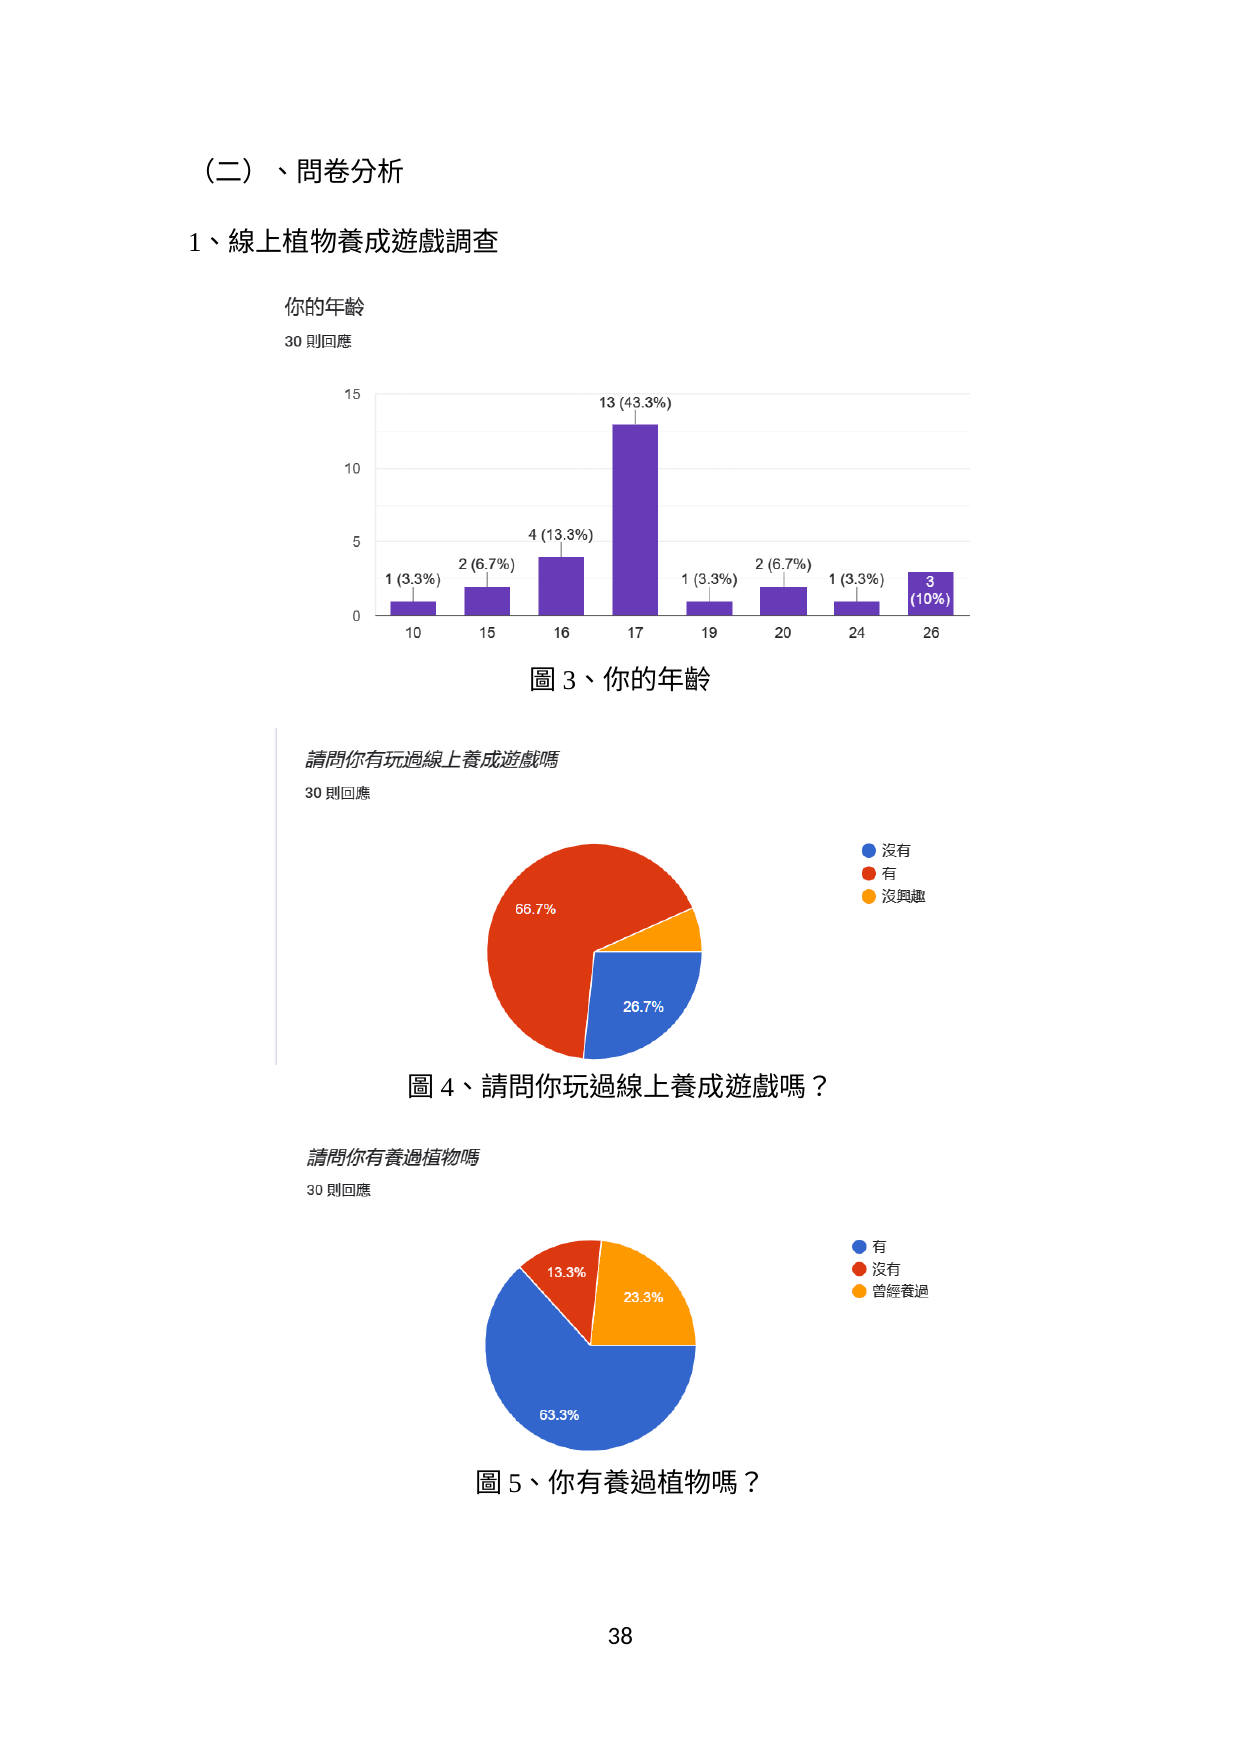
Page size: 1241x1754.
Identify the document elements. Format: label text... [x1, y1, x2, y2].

picture [270, 290, 970, 658]
picture [274, 728, 966, 1065]
text 1、線上植物養成遊戲調查 [188, 220, 1052, 260]
picture [288, 1135, 953, 1461]
text （二）、問卷分析 [188, 150, 1052, 189]
text 圖 5、你有養過植物嗎？ [188, 1461, 1052, 1500]
text 圖 4、請問你玩過線上養成遊戲嗎？ [188, 1065, 1052, 1104]
text 圖 3、你的年齡 [188, 658, 1052, 697]
